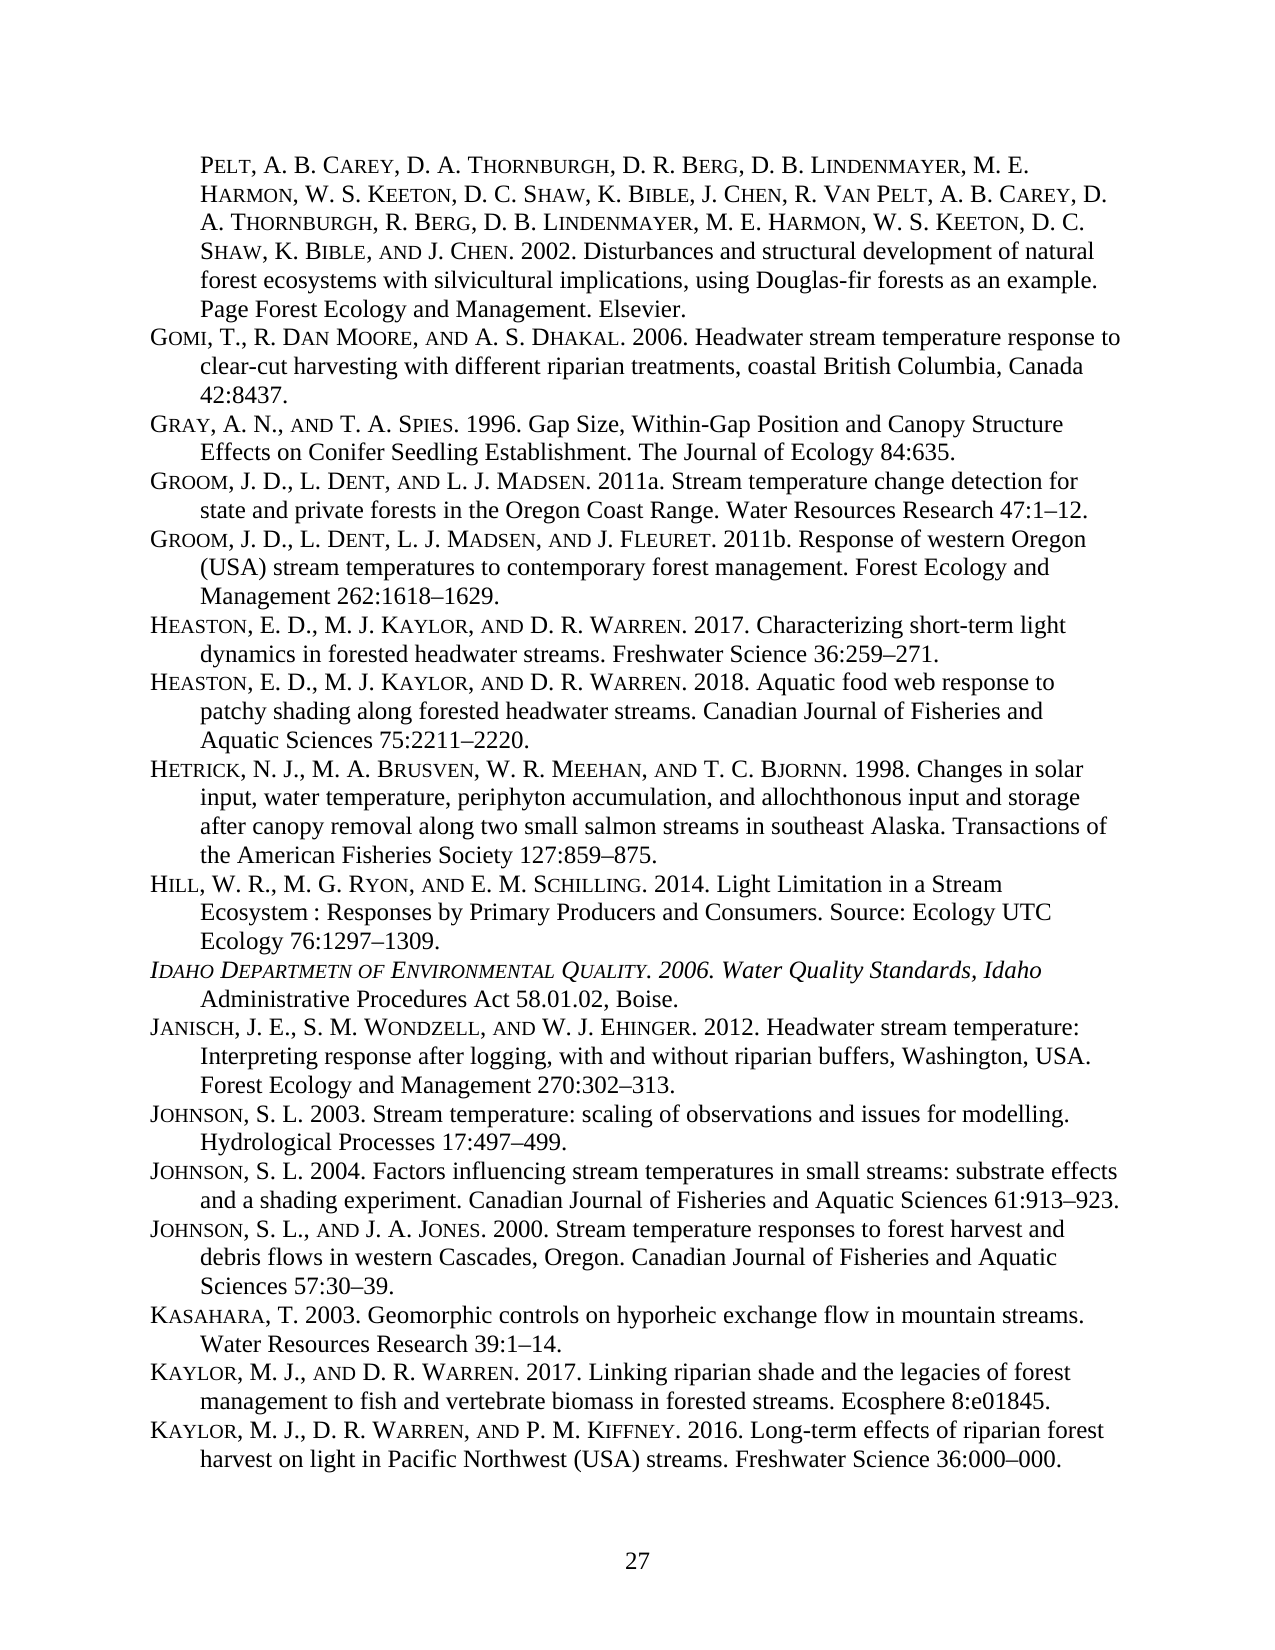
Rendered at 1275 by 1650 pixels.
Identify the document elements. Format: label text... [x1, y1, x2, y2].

text Hetrick, N. J., M. A. Brusven, W. R. Meehan, and T. C. Bjornn. 1998. Changes in solar input, water temperature, periphyton accumulation, and allochthonous input and storage after canopy removal along two small salmon streams in southeast Alaska. Transactions of the American Fisheries Society 127:859–875. [150, 754, 1125, 869]
text Johnson, S. L. 2004. Factors influencing stream temperatures in small streams: substrate effects and a shading experiment. Canadian Journal of Fisheries and Aquatic Sciences 61:913–923. [150, 1156, 1125, 1214]
text Idaho Departmetn of Environmental Quality. 2006. Water Quality Standards, Idaho Administrative Procedures Act 58.01.02, Boise. [150, 955, 1125, 1012]
text Groom, J. D., L. Dent, L. J. Madsen, and J. Fleuret. 2011b. Response of western Oregon (USA) stream temperatures to contemporary forest management. Forest Ecology and Management 262:1618–1629. [150, 524, 1125, 610]
text Kaylor, M. J., D. R. Warren, and P. M. Kiffney. 2016. Long-term effects of riparian forest harvest on light in Pacific Northwest (USA) streams. Freshwater Science 36:000–000. [150, 1415, 1125, 1472]
text Gray, A. N., and T. A. Spies. 1996. Gap Size, Within-Gap Position and Canopy Structure Effects on Conifer Seedling Establishment. The Journal of Ecology 84:635. [150, 409, 1125, 466]
text Gomi, T., R. Dan Moore, and A. S. Dhakal. 2006. Headwater stream temperature response to clear‐cut harvesting with different riparian treatments, coastal British Columbia, Canada 42:8437. [150, 322, 1125, 409]
text Johnson, S. L. 2003. Stream temperature: scaling of observations and issues for modelling. Hydrological Processes 17:497–499. [150, 1099, 1125, 1156]
text Heaston, E. D., M. J. Kaylor, and D. R. Warren. 2018. Aquatic food web response to patchy shading along forested headwater streams. Canadian Journal of Fisheries and Aquatic Sciences 75:2211–2220. [150, 667, 1125, 754]
text Johnson, S. L., and J. A. Jones. 2000. Stream temperature responses to forest harvest and debris flows in western Cascades, Oregon. Canadian Journal of Fisheries and Aquatic Sciences 57:30–39. [150, 1214, 1125, 1300]
text Heaston, E. D., M. J. Kaylor, and D. R. Warren. 2017. Characterizing short-term light dynamics in forested headwater streams. Freshwater Science 36:259–271. [150, 610, 1125, 667]
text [150, 150, 1125, 322]
text Janisch, J. E., S. M. Wondzell, and W. J. Ehinger. 2012. Headwater stream temperature: Interpreting response after logging, with and without riparian buffers, Washington, USA. Forest Ecology and Management 270:302–313. [150, 1012, 1125, 1099]
text Kasahara, T. 2003. Geomorphic controls on hyporheic exchange flow in mountain streams. Water Resources Research 39:1–14. [150, 1300, 1125, 1357]
text Groom, J. D., L. Dent, and L. J. Madsen. 2011a. Stream temperature change detection for state and private forests in the Oregon Coast Range. Water Resources Research 47:1–12. [150, 466, 1125, 524]
text Hill, W. R., M. G. Ryon, and E. M. Schilling. 2014. Light Limitation in a Stream Ecosystem : Responses by Primary Producers and Consumers. Source: Ecology UTC Ecology 76:1297–1309. [150, 869, 1125, 955]
text Kaylor, M. J., and D. R. Warren. 2017. Linking riparian shade and the legacies of forest management to fish and vertebrate biomass in forested streams. Ecosphere 8:e01845. [150, 1357, 1125, 1415]
